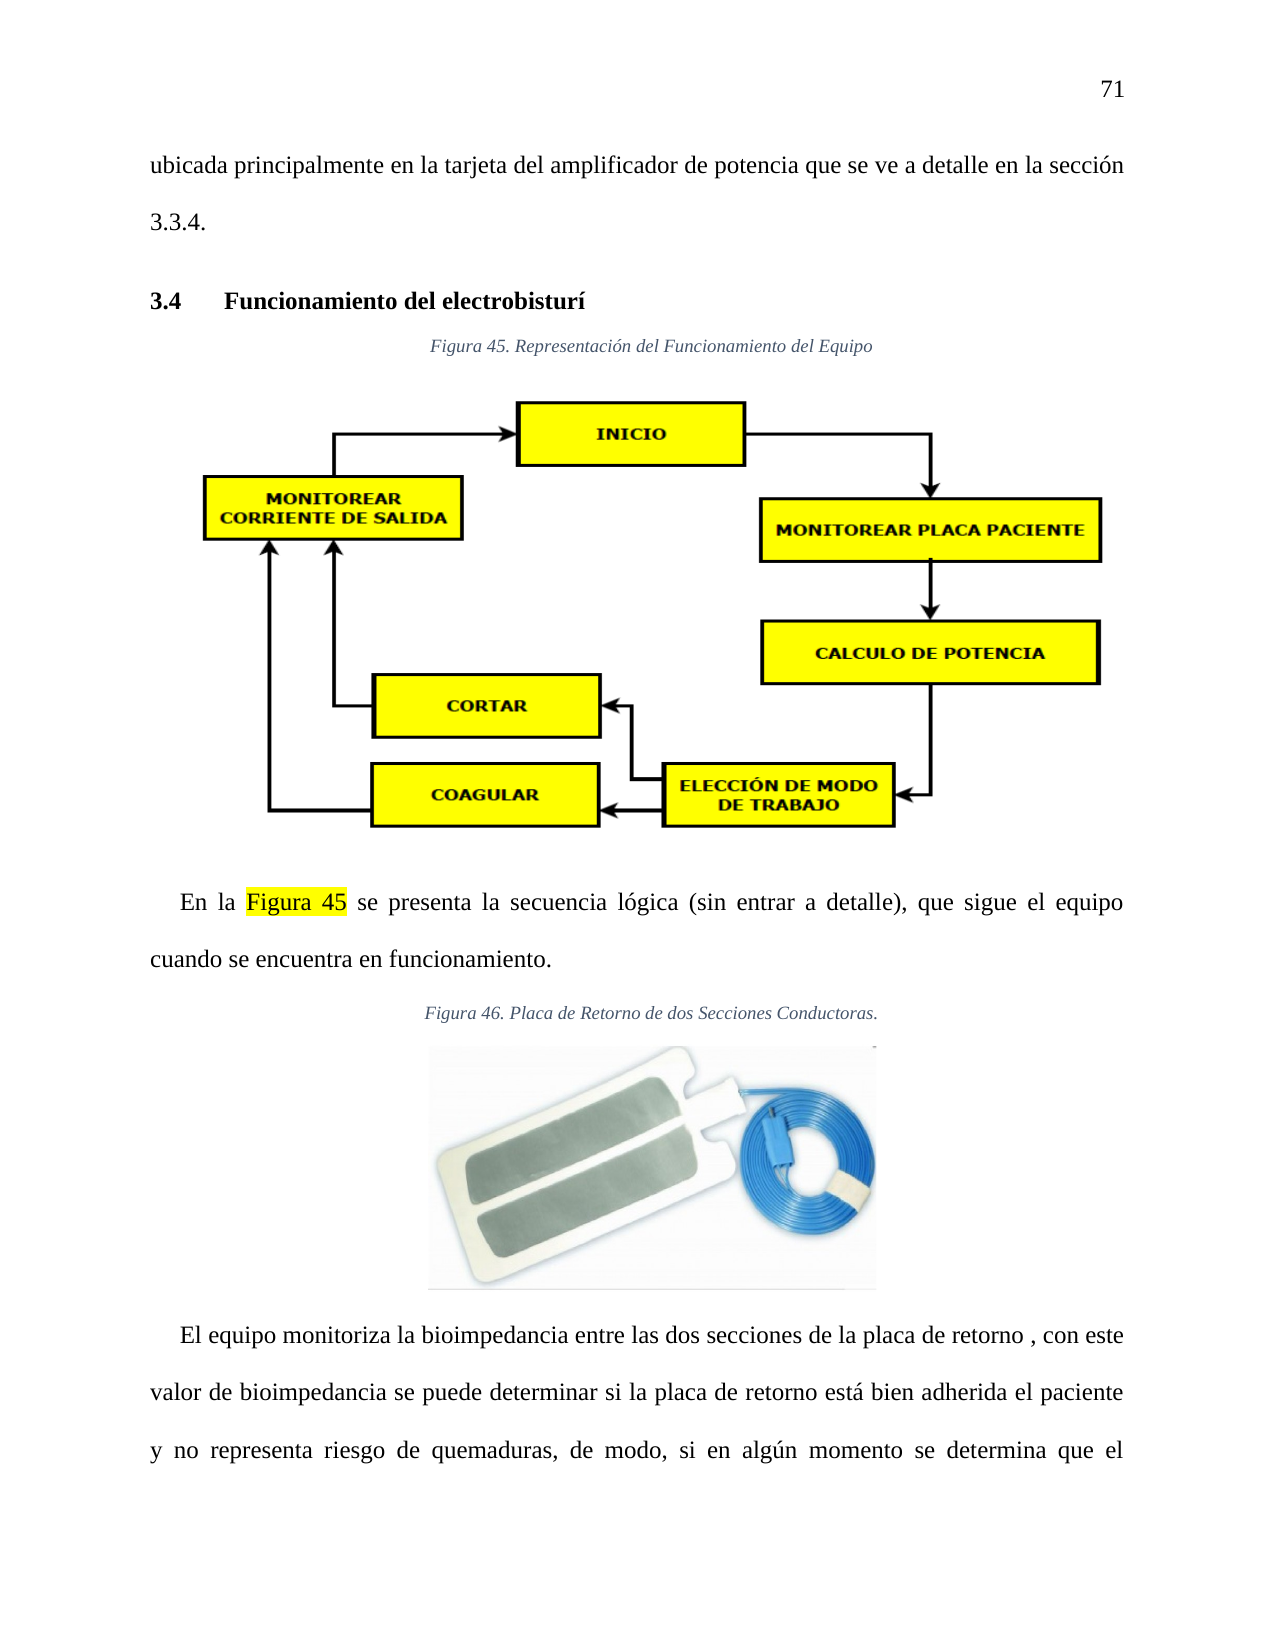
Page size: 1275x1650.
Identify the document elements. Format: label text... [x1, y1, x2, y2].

text Figura 46. Placa de Retorno de dos Secciones Conductoras. [150, 1002, 1125, 1023]
text Figura 45. Representación del Funcionamiento del Equipo [150, 335, 1125, 357]
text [150, 150, 1125, 236]
picture [428, 1044, 877, 1292]
subtitle Funcionamiento del electrobisturí [150, 286, 1125, 314]
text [150, 1320, 1125, 1464]
picture [179, 377, 1129, 859]
text En la Figura 45 se presenta la secuencia lógica (sin entrar a detalle), que sigue el equipo cuando se encuentra en funcionamiento. [150, 887, 1125, 973]
